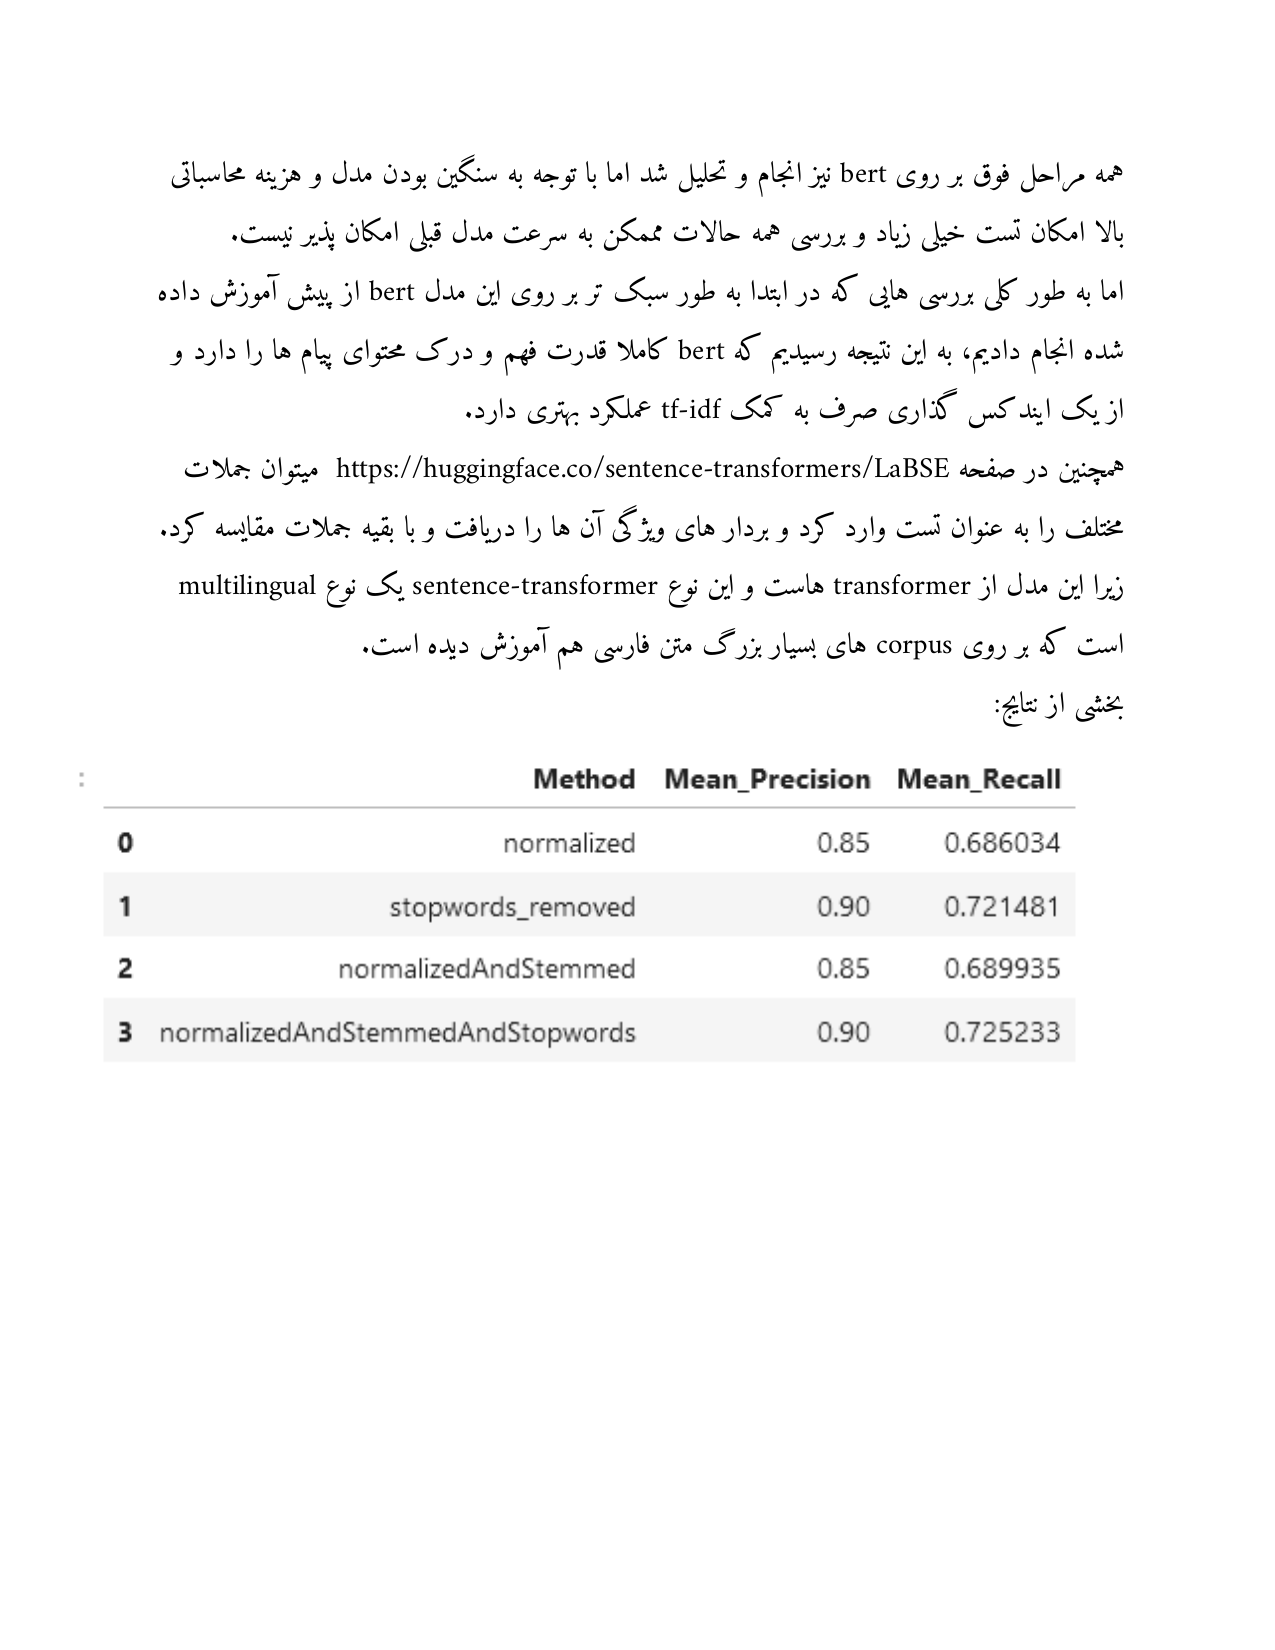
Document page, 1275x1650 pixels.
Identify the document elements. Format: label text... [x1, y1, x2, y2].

text اما به طور کلی بررسی هایی که در ابتدا به طور سبک تر بر روی این مدل bert از پیش آموزش داده شده انجام دادیم، به این نتیجه رسیدیم که bert کاملا قدرت فهم و درک محتوای پیام ها را دارد و از یک ایندکس گذاری صرف به کمک tf-idf عملکرد بهتری دارد. [150, 268, 1125, 437]
text همچنین در صفحه https://huggingface.co/sentence-transformers/LaBSE میتوان جملات مختلف را به عنوان تست وارد کرد و بردار های ویژگی آن ها را دریافت و با بقیه جملات مقایسه کرد. [150, 444, 1125, 554]
text زیرا این مدل از transformer هاست و این نوع sentence-transformer یک نوع multilingual است که بر روی corpus های بسیار بزرگ متن فارسی هم آموزش دیده است. [150, 562, 1125, 672]
text بخشی از نتایج: [150, 680, 1125, 731]
text همه مراحل فوق بر روی bert نیز انجام و تحلیل شد اما با توجه به سنگین بودن مدل و هزینه محاسباتی بالا امکان تست خیلی زیاد و بررسی همه حالات مممکن به سرعت مدل قبلی امکان پذیر نیست. [150, 150, 1125, 260]
picture [73, 738, 1125, 1088]
